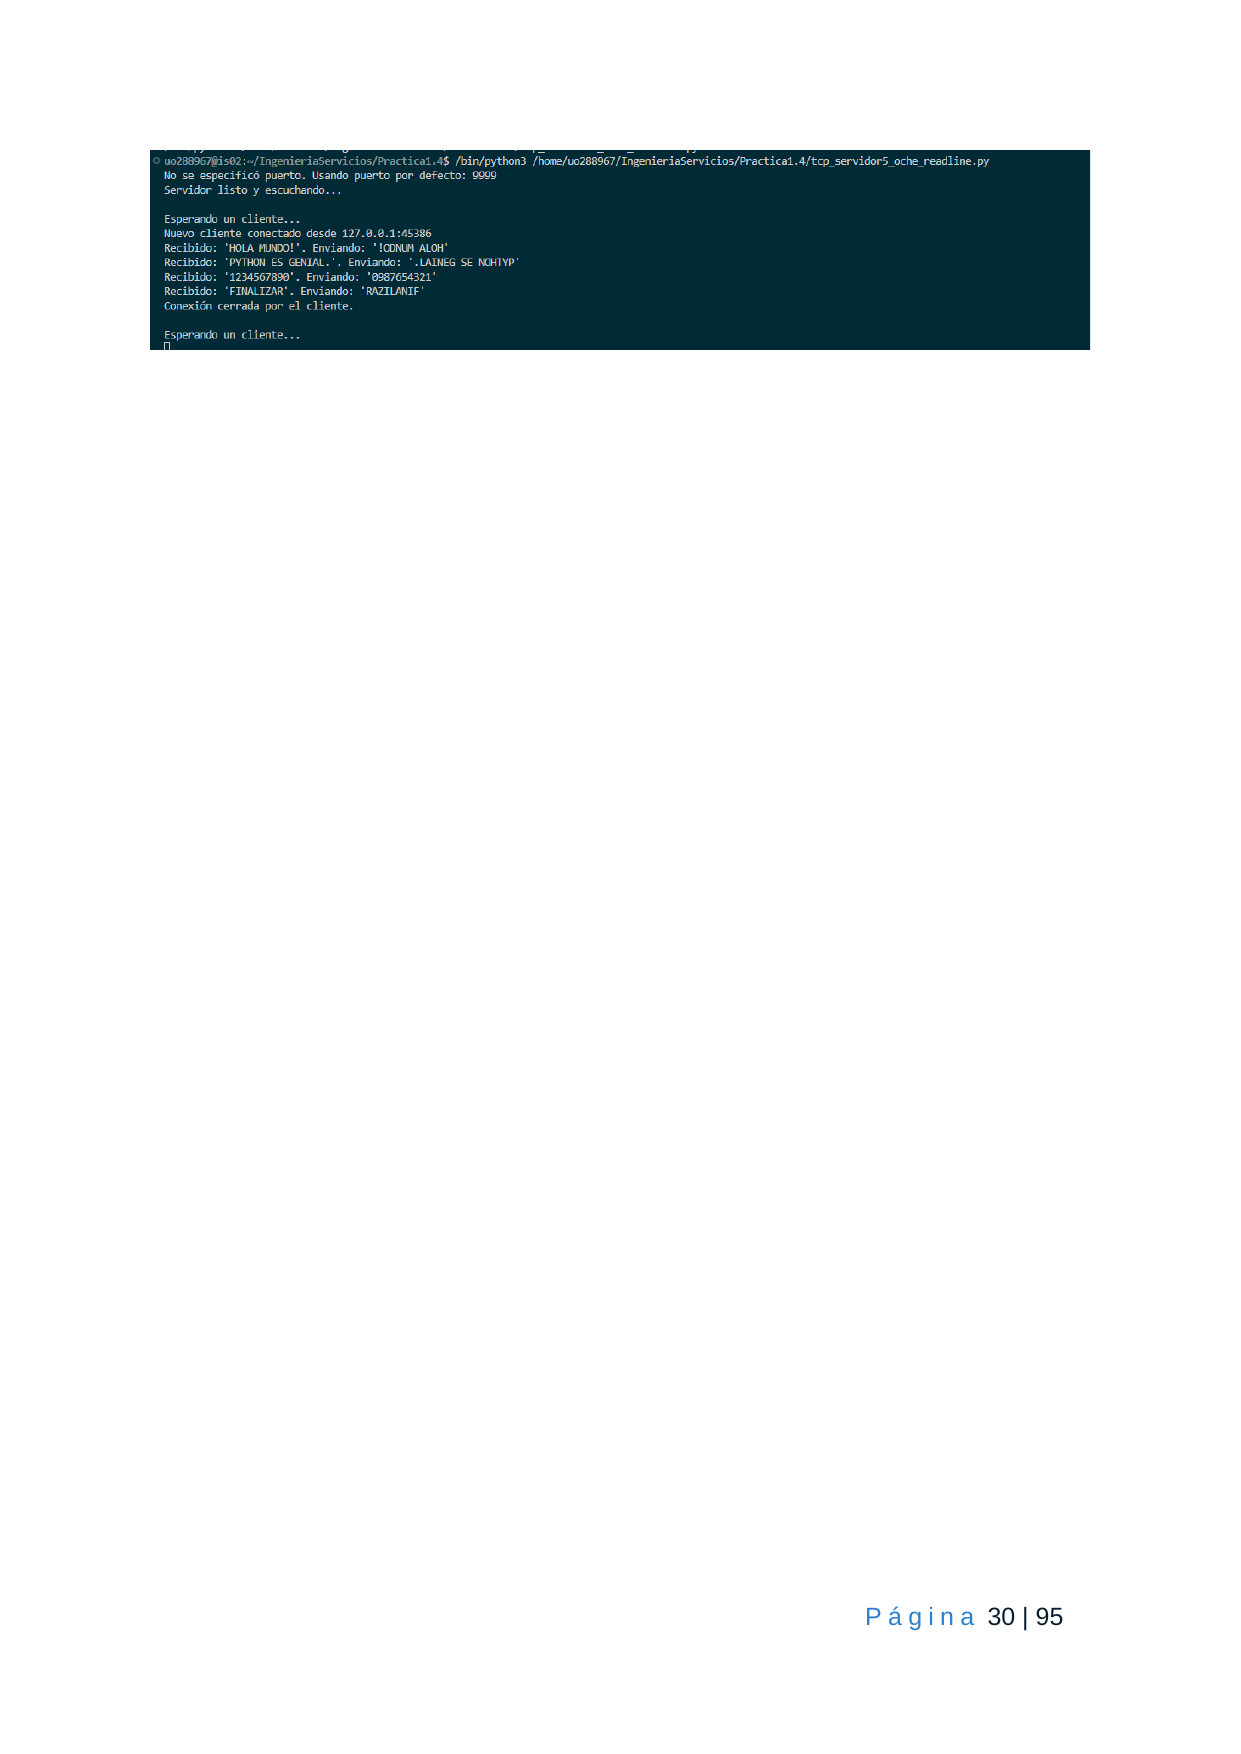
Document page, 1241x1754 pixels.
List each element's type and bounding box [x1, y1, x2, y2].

picture [439, 158, 446, 164]
picture [398, 288, 407, 294]
picture [210, 158, 217, 165]
